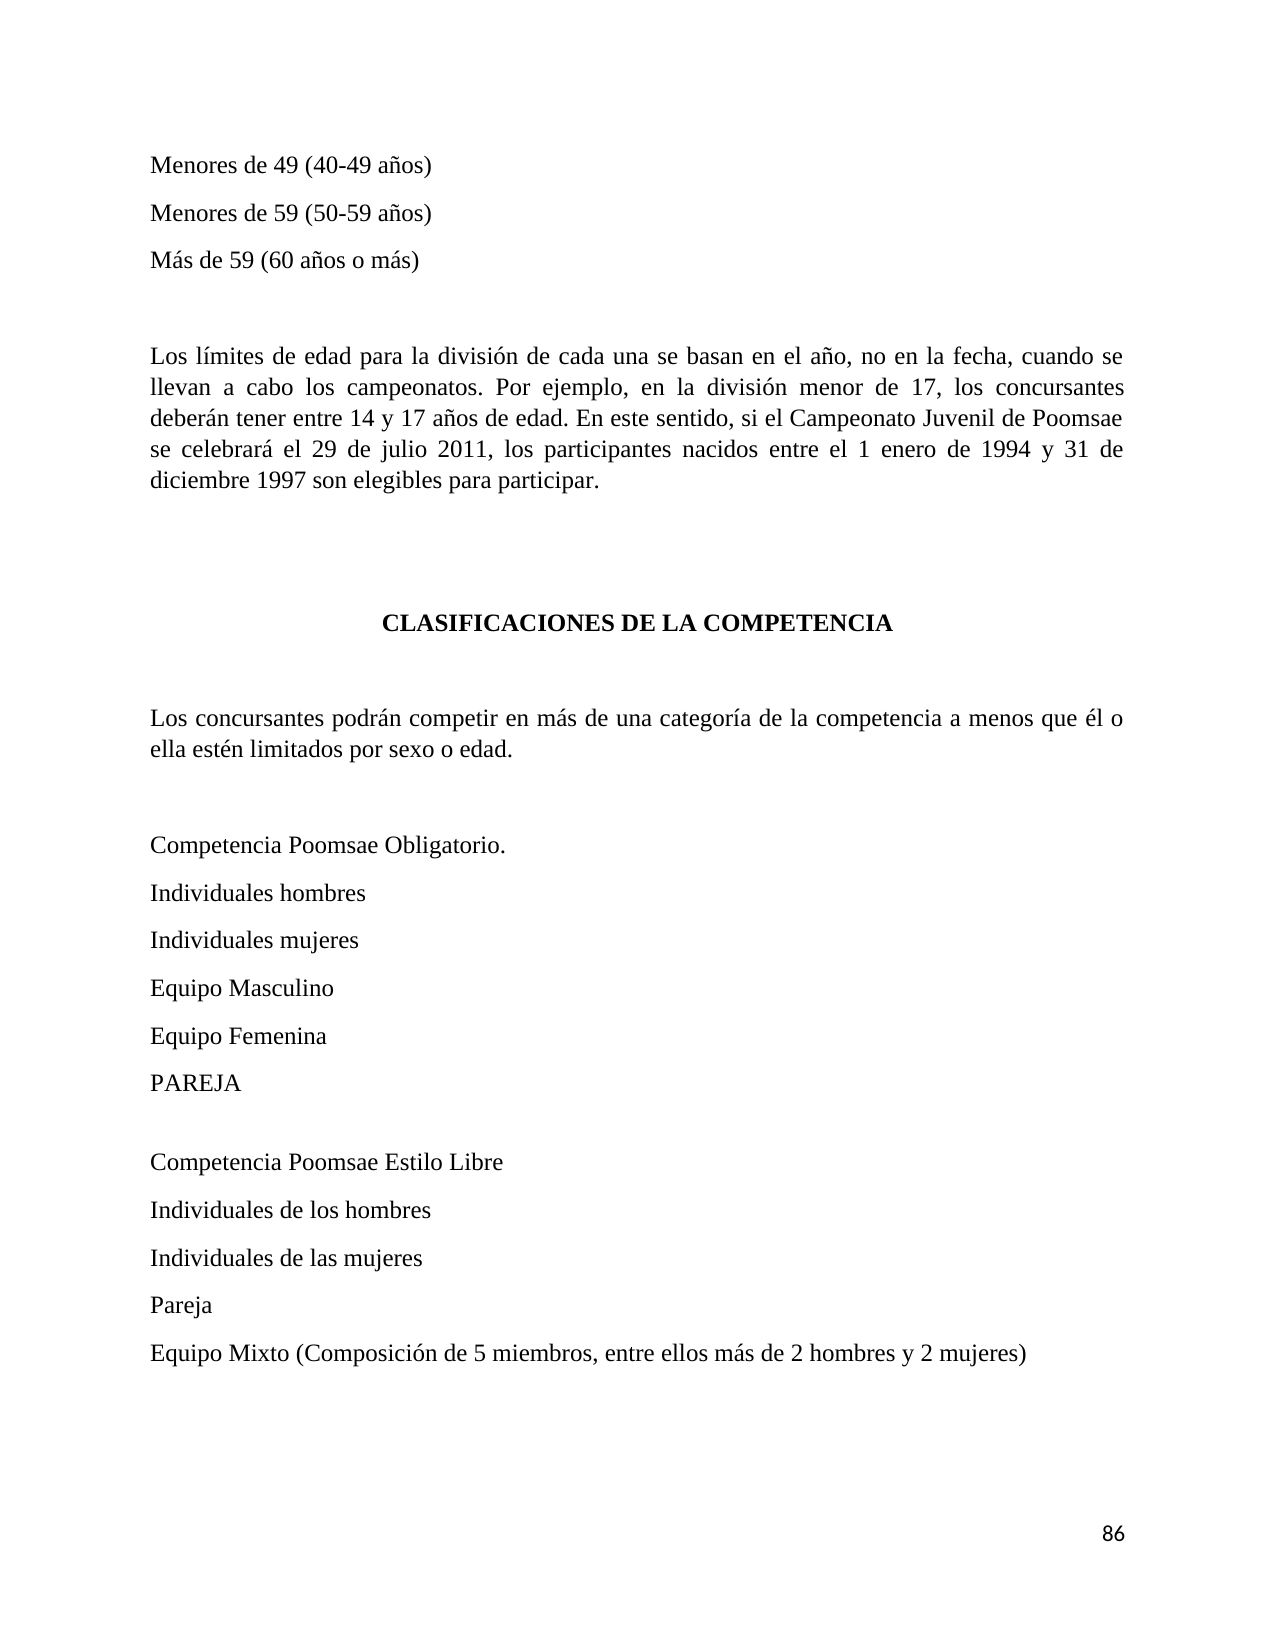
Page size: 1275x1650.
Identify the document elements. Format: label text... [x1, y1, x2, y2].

text Equipo Masculino [150, 973, 1125, 1002]
text Los concursantes podrán competir en más de una categoría de la competencia a menos que él o ella estén limitados por sexo o edad. [150, 703, 1125, 763]
text Competencia Poomsae Estilo Libre [150, 1116, 1125, 1176]
text Los límites de edad para la división de cada una se basan en el año, no en la fecha, cuando se llevan a cabo los campeonatos. Por ejemplo, en la división menor de 17, los concursantes deberán tener entre 14 y 17 años de edad. En este sentido, si el Campeonato Juvenil de Poomsae se celebrará el 29 de julio 2011, los participantes nacidos entre el 1 enero de 1994 y 31 de diciembre 1997 son elegibles para participar. [150, 341, 1125, 494]
text Pareja [150, 1290, 1125, 1319]
text CLASIFICACIONES DE LA COMPETENCIA [150, 608, 1125, 637]
text Más de 59 (60 años o más) [150, 245, 1125, 274]
text Equipo Femenina [150, 1021, 1125, 1049]
text Menores de 49 (40-49 años) [150, 150, 1125, 179]
text PAREJA [150, 1068, 1125, 1097]
text Individuales hombres [150, 878, 1125, 906]
text Menores de 59 (50-59 años) [150, 198, 1125, 226]
text Individuales de las mujeres [150, 1243, 1125, 1271]
text Individuales mujeres [150, 925, 1125, 954]
text Competencia Poomsae Obligatorio. [150, 830, 1125, 859]
text Individuales de los hombres [150, 1195, 1125, 1224]
text Equipo Mixto (Composición de 5 miembros, entre ellos más de 2 hombres y 2 mujeres) [150, 1338, 1125, 1367]
